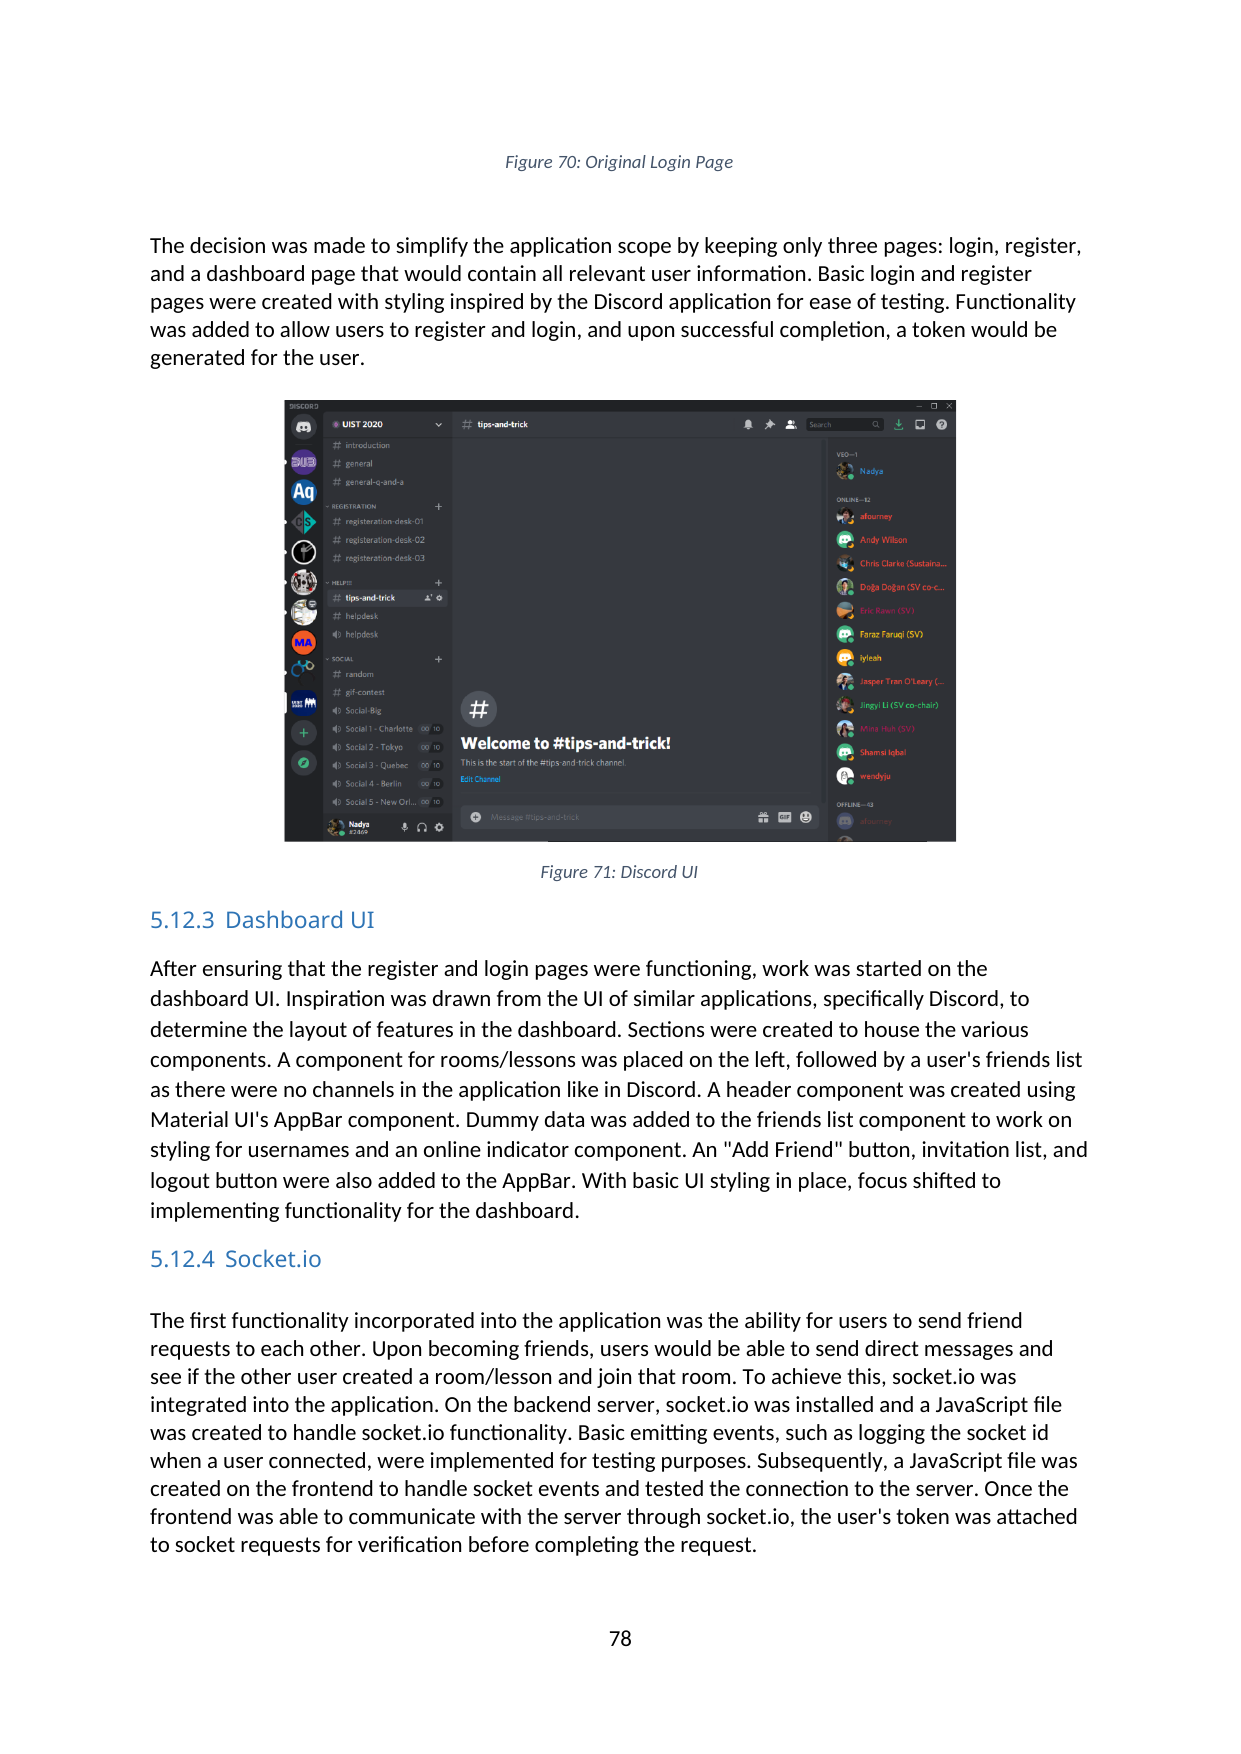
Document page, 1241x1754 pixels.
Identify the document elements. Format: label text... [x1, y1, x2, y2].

text The first functionality incorporated into the application was the ability for users to send friend requests to each other. Upon becoming friends, users would be able to send direct messages and see if the other user created a room/lesson and join that room. To achieve this, socket.io was integrated into the application. On the backend server, socket.io was installed and a JavaScript file was created to handle socket.io functionality. Basic emitting events, such as logging the socket id when a user connected, were implemented for testing purposes. Subsequently, a JavaScript file was created on the frontend to handle socket events and tested the connection to the server. Once the frontend was able to communicate with the server through socket.io, the user's token was attached to socket requests for verification before completing the request. [150, 1306, 1090, 1558]
subtitle Dashboard UI [150, 904, 1090, 935]
text Figure : Discord UI [150, 860, 1090, 883]
text The decision was made to simplify the application scope by keeping only three pages: login, register, and a dashboard page that would contain all relevant user information. Basic login and register pages were created with styling inspired by the Discord application for ease of testing. Functionality was added to allow users to register and login, and upon successful completion, a token would be generated for the user. [150, 202, 1090, 371]
text After ensuring that the register and login pages were functioning, work was started on the dashboard UI. Inspiration was drawn from the UI of similar applications, specifically Discord, to determine the layout of features in the dashboard. Sections were created to house the various components. A component for rooms/lessons was placed on the left, followed by a user's friends list as there were no channels in the application like in Discord. A header component was created using Material UI's AppBar component. Dummy data was added to the friends list component to work on styling for usernames and an online indicator component. An "Add Friend" button, invitation list, and logout button were also added to the AppBar. With basic UI styling in place, focus shifted to implementing functionality for the dashboard. [150, 954, 1090, 1224]
subtitle Socket.io [150, 1243, 1090, 1274]
text Figure : Original Login Page [150, 150, 1090, 173]
picture [283, 400, 957, 842]
